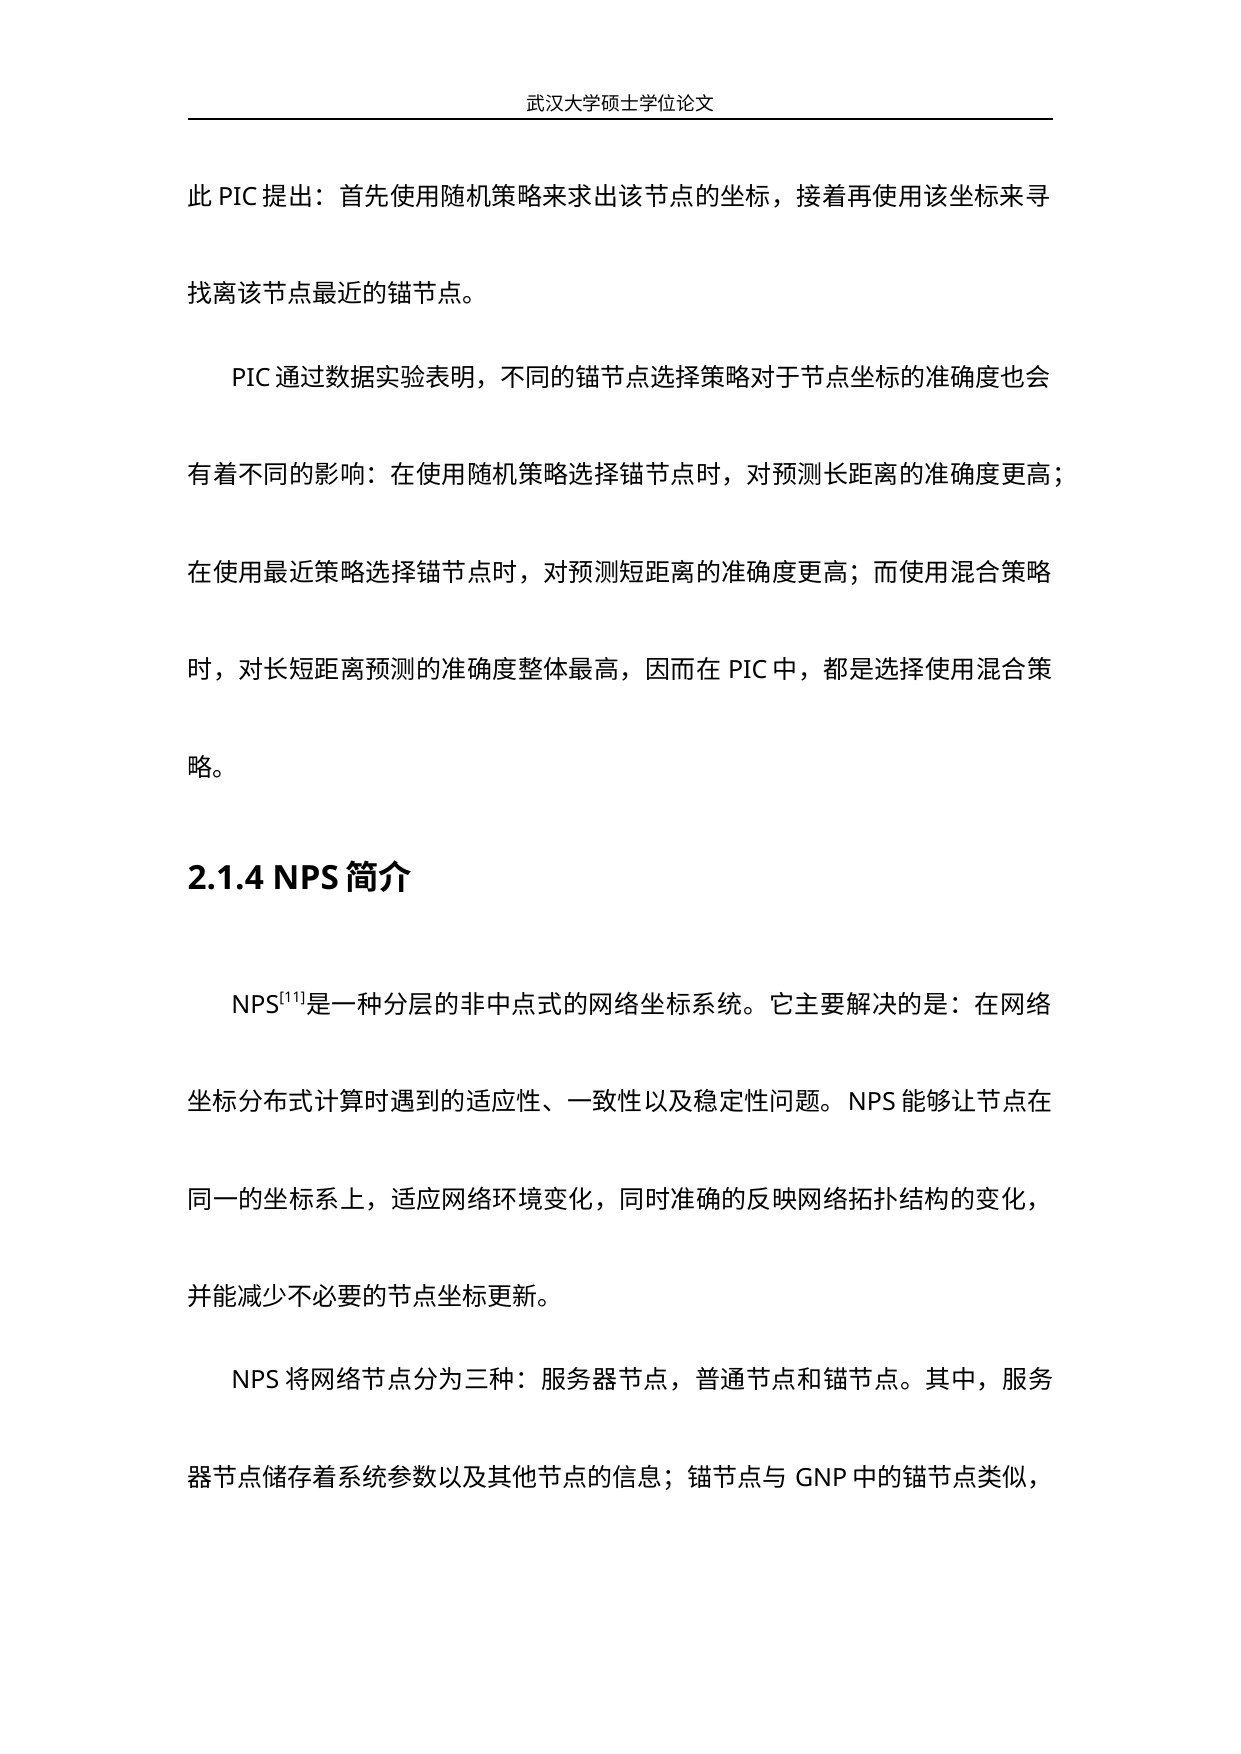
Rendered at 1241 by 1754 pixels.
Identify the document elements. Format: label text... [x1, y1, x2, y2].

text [187, 1345, 1053, 1508]
text PIC通过数据实验表明，不同的锚节点选择策略对于节点坐标的准确度也会有着不同的影响：在使用随机策略选择锚节点时，对预测长距离的准确度更高；在使用最近策略选择锚节点时，对预测短距离的准确度更高；而使用混合策略时，对长短距离预测的准确度整体最高，因而在PIC中，都是选择使用混合策略。 [187, 343, 1053, 798]
subtitle 2.1.4 NPS简介 [187, 843, 1053, 908]
text NPS[11]是一种分层的非中点式的网络坐标系统。它主要解决的是：在网络坐标分布式计算时遇到的适应性、一致性以及稳定性问题。NPS能够让节点在同一的坐标系上，适应网络环境变化，同时准确的反映网络拓扑结构的变化，并能减少不必要的节点坐标更新。 [187, 970, 1053, 1327]
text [187, 162, 1053, 324]
